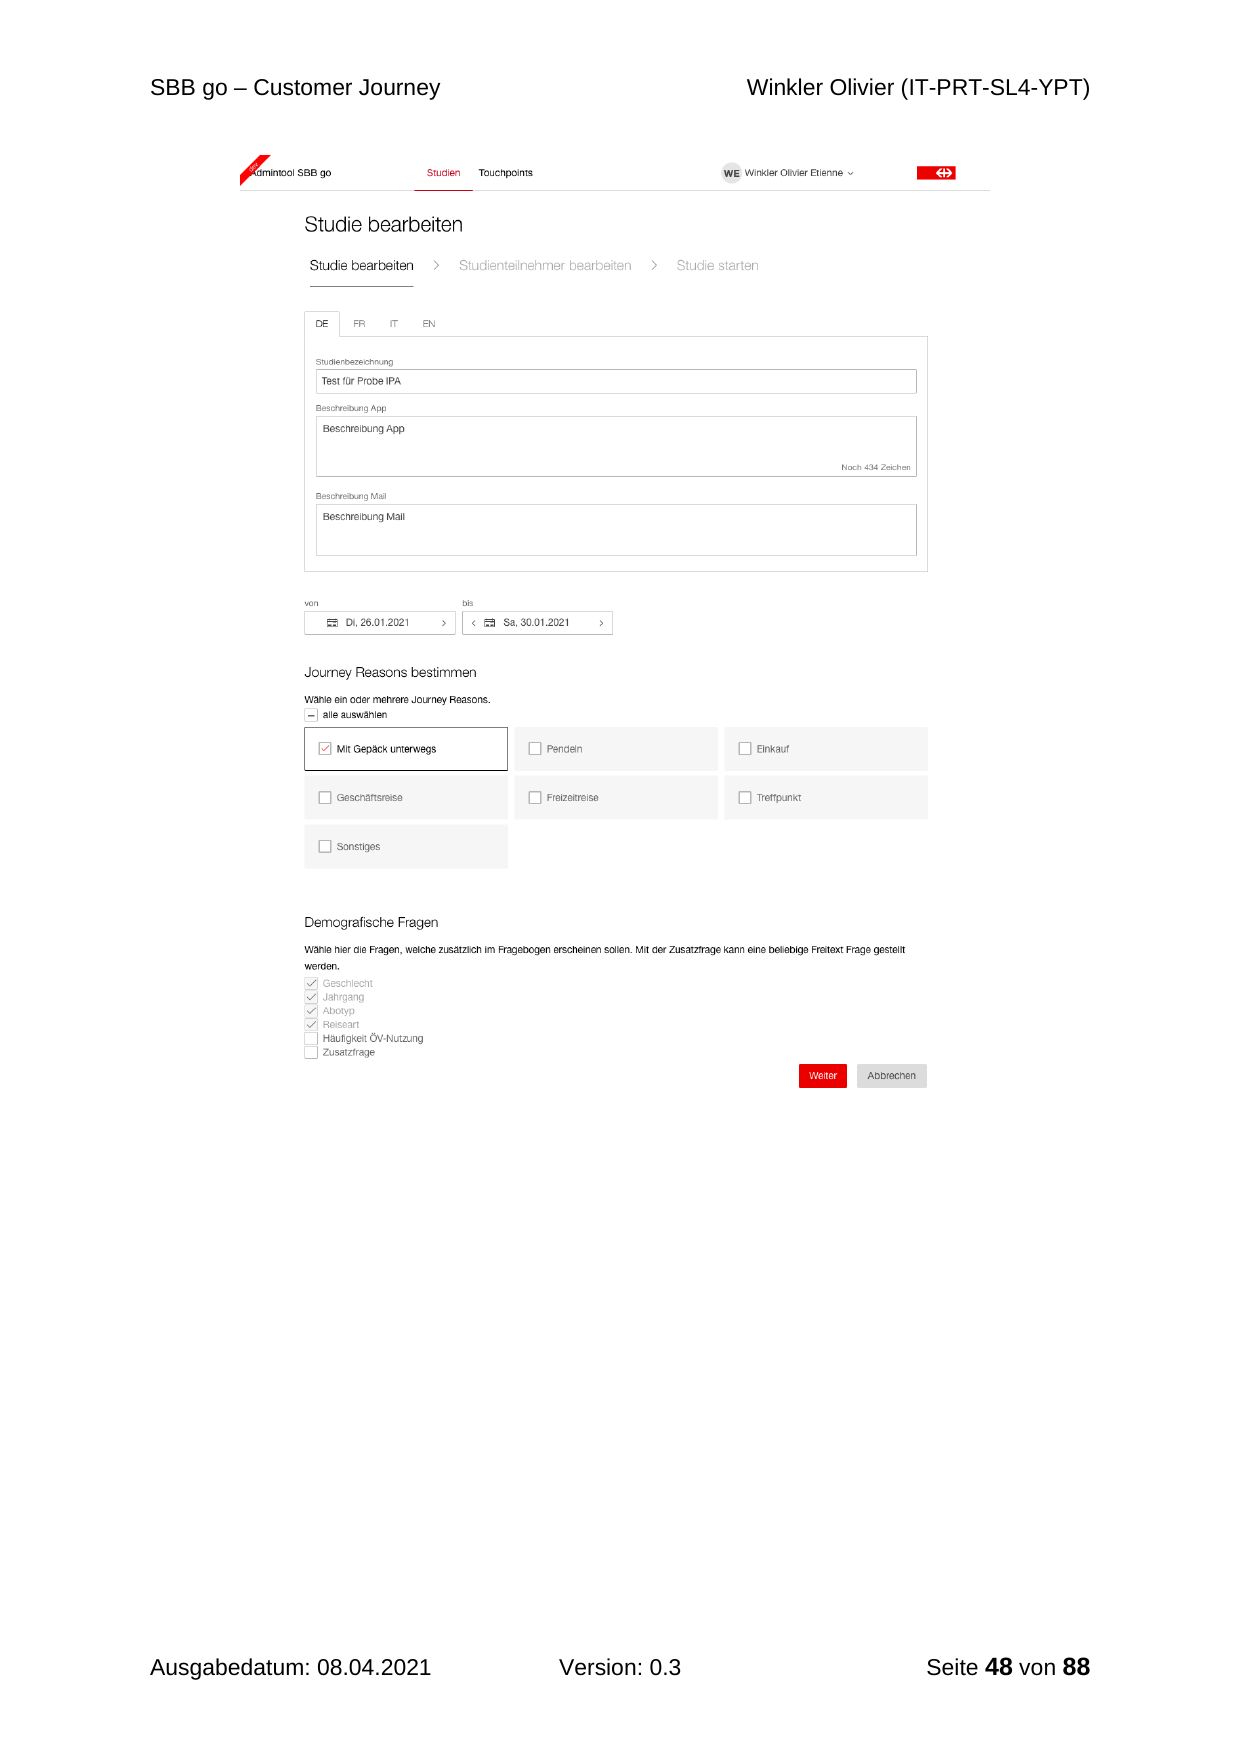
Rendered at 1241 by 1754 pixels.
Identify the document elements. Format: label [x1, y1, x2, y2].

picture [240, 155, 990, 1088]
